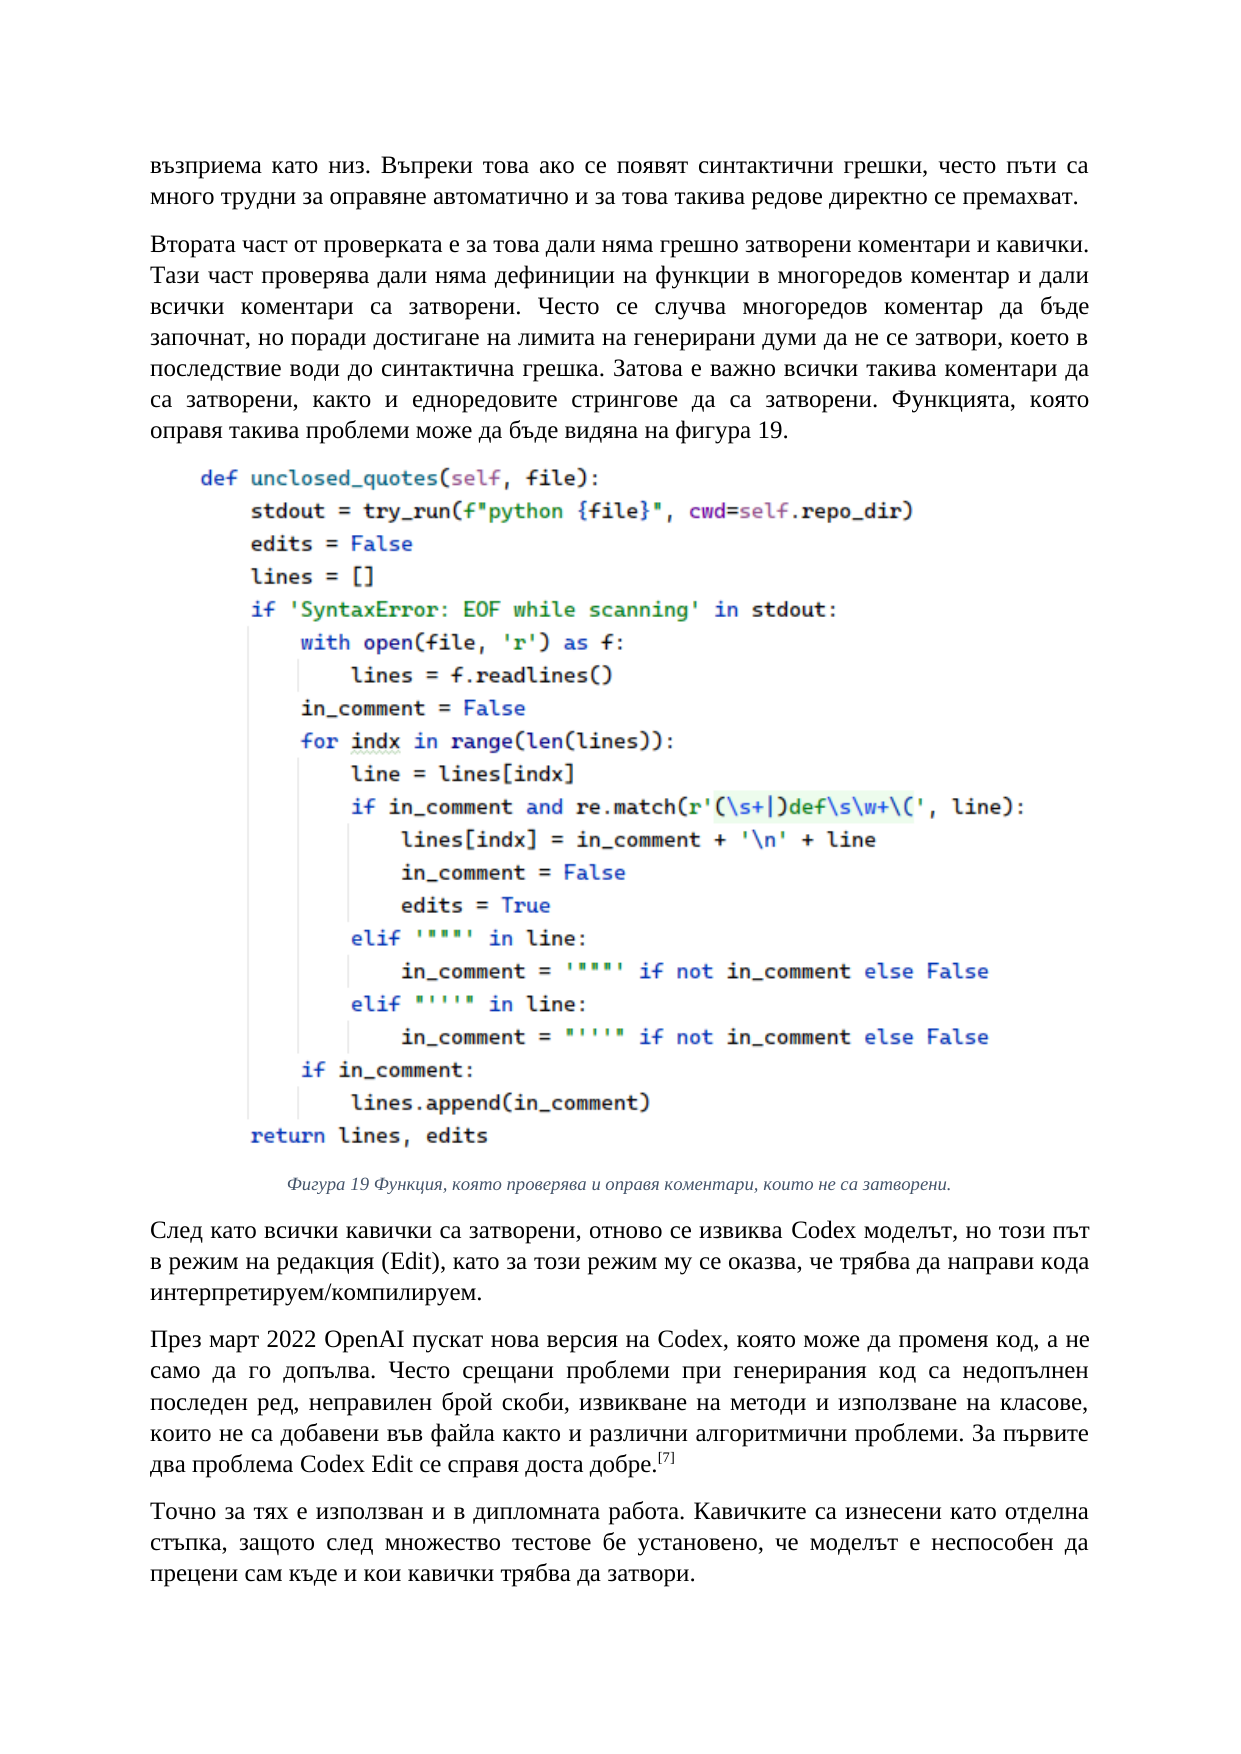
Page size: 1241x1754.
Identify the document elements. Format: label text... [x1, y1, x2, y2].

text Фигура 19 Функция, която проверява и оправя коментари, които не са затворени. [150, 1172, 1090, 1194]
text Точно за тях е използван и в дипломната работа. Кавичките са изнесени като отделна стъпка, защото след множество тестове бе установено, че моделът е неспособен да прецени сам къде и кои кавички трябва да затвори. [150, 1496, 1090, 1587]
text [150, 150, 1090, 210]
text След като всички кавички са затворени, отново се извиква Codex моделът, но този път в режим на редакция (Edit), като за този режим му се оказва, че трябва да направи кода интерпретируем/компилируем. [150, 1215, 1090, 1306]
text През март 2022 OpenAI пускат нова версия на Codex, която може да променя код, а не само да го допълва. Често срещани проблеми при генерирания код са недопълнен последен ред, неправилен брой скоби, извикване на методи и използване на класове, които не са добавени във файла както и различни алгоритмични проблеми. За първите два проблема Codex Edit се справя доста добре.[7] [150, 1324, 1090, 1477]
picture [199, 462, 1041, 1154]
text Втората част от проверката е за това дали няма грешно затворени коментари и кавички. Тази част проверява дали няма дефиниции на функции в многоредов коментар и дали всички коментари са затворени. Често се случва многоредов коментар да бъде започнат, но поради достигане на лимита на генерирани думи да не се затвори, което в последствие води до синтактична грешка. Затова е важно всички такива коментари да са затворени, както и едноредовите стрингове да са затворени. Функцията, която оправя такива проблеми може да бъде видяна на фигура 19. [150, 229, 1090, 444]
